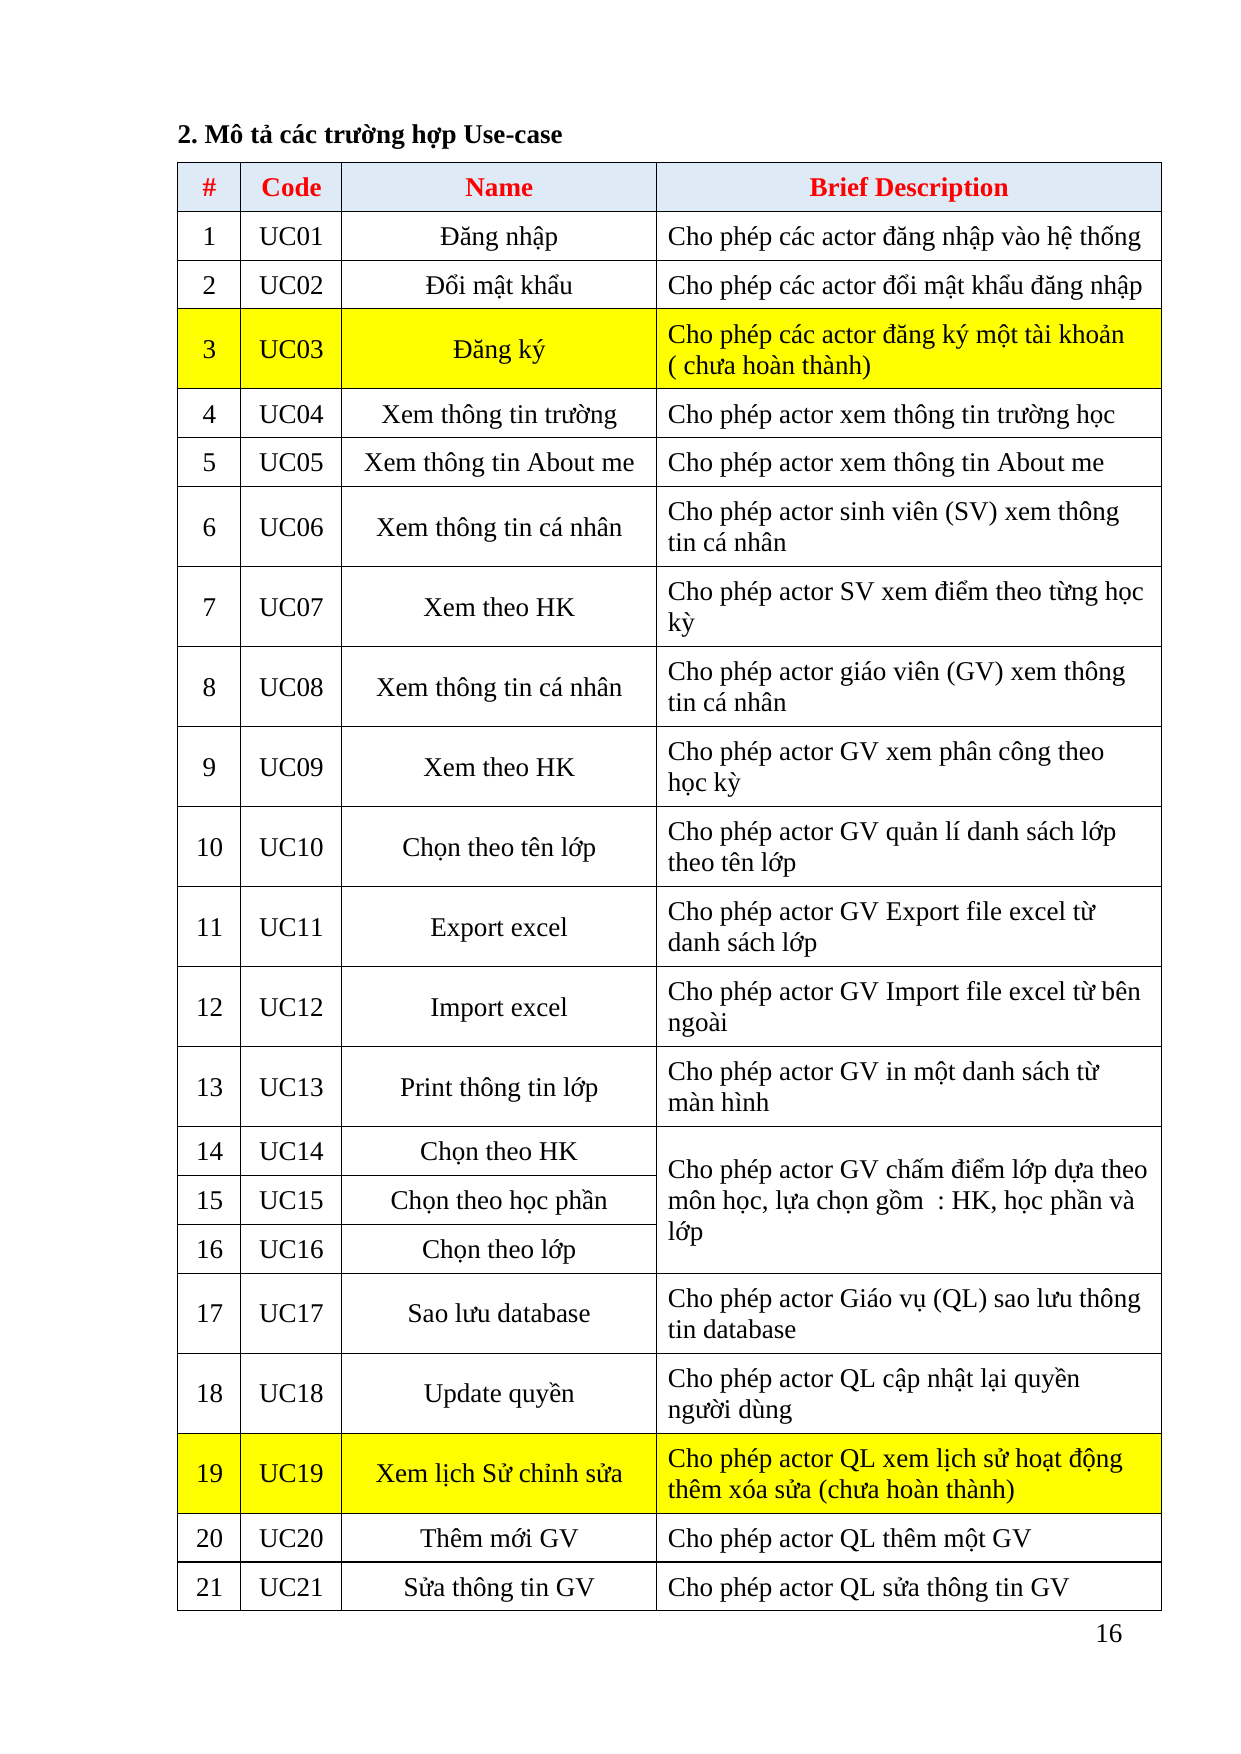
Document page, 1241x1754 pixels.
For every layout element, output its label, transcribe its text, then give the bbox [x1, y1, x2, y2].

table_cell UC09 [241, 727, 341, 806]
table_cell Đăng ký [342, 309, 656, 388]
table_cell Update quyền [342, 1354, 656, 1433]
table_cell Cho phép actor GV Import file excel từ bên ngoài [657, 967, 1161, 1046]
table_cell Xem thông tin cá nhân [342, 647, 656, 726]
table_cell Cho phép actor QL sửa thông tin GV [657, 1563, 1161, 1610]
table_cell 15 [178, 1176, 240, 1224]
table_cell UC20 [241, 1514, 341, 1561]
table_cell UC18 [241, 1354, 341, 1433]
table_cell UC02 [241, 261, 341, 308]
table_cell Cho phép actor SV xem điểm theo từng học kỳ [657, 567, 1161, 646]
table_cell Cho phép actor QL xem lịch sử hoạt động thêm xóa sửa (chưa hoàn thành) [657, 1434, 1161, 1513]
table_cell Xem theo HK [342, 567, 656, 646]
subtitle Mô tả các trường hợp Use-case [177, 118, 1122, 149]
table_cell 21 [178, 1563, 240, 1610]
table_cell UC10 [241, 807, 341, 886]
table_cell Cho phép các actor đăng ký một tài khoản ( chưa hoàn thành) [657, 309, 1161, 388]
table_cell Cho phép actor xem thông tin About me [657, 438, 1161, 486]
table_cell UC07 [241, 567, 341, 646]
table_cell UC16 [241, 1225, 341, 1273]
table_cell Đổi mật khẩu [342, 261, 656, 308]
table_cell Export excel [342, 887, 656, 966]
table_header Code [241, 163, 341, 211]
table_cell UC21 [241, 1563, 341, 1610]
table_cell Cho phép actor GV xem phân công theo học kỳ [657, 727, 1161, 806]
table_cell Chọn theo tên lớp [342, 807, 656, 886]
table_cell Cho phép actor xem thông tin trường học [657, 389, 1161, 437]
table_cell Chọn theo lớp [342, 1225, 656, 1273]
table_cell 13 [178, 1047, 240, 1126]
table_cell UC19 [241, 1434, 341, 1513]
table_cell Cho phép actor sinh viên (SV) xem thông tin cá nhân [657, 487, 1161, 566]
table_cell 11 [178, 887, 240, 966]
table_cell Chọn theo HK [342, 1127, 656, 1175]
table_cell UC12 [241, 967, 341, 1046]
table_cell Cho phép actor giáo viên (GV) xem thông tin cá nhân [657, 647, 1161, 726]
table_cell 3 [178, 309, 240, 388]
table_cell Cho phép actor GV Export file excel từ danh sách lớp [657, 887, 1161, 966]
table_cell Xem thông tin cá nhân [342, 487, 656, 566]
table_cell 18 [178, 1354, 240, 1433]
table_cell 19 [178, 1434, 240, 1513]
table_cell UC04 [241, 389, 341, 437]
table_cell 12 [178, 967, 240, 1046]
table_cell 5 [178, 438, 240, 486]
table_header # [178, 163, 240, 211]
table_cell UC03 [241, 309, 341, 388]
table_cell Xem thông tin About me [342, 438, 656, 486]
table_header Brief Description [657, 163, 1161, 211]
table_cell UC17 [241, 1274, 341, 1353]
table_cell 17 [178, 1274, 240, 1353]
table_cell Cho phép actor GV quản lí danh sách lớp theo tên lớp [657, 807, 1161, 886]
table_cell Sao lưu database [342, 1274, 656, 1353]
table_cell 14 [178, 1127, 240, 1175]
table_cell Cho phép actor GV chấm điểm lớp dựa theo môn học, lựa chọn gồm : HK, học phần và lớp [657, 1127, 1161, 1273]
table_cell Print thông tin lớp [342, 1047, 656, 1126]
table_cell 2 [178, 261, 240, 308]
table_cell 1 [178, 212, 240, 259]
table_cell Sửa thông tin GV [342, 1563, 656, 1610]
table_cell Cho phép actor QL cập nhật lại quyền người dùng [657, 1354, 1161, 1433]
table_cell Import excel [342, 967, 656, 1046]
table_cell UC08 [241, 647, 341, 726]
table_cell Xem theo HK [342, 727, 656, 806]
table_cell 8 [178, 647, 240, 726]
table_cell Xem lịch Sử chỉnh sửa [342, 1434, 656, 1513]
table_header Name [342, 163, 656, 211]
table_cell Cho phép các actor đổi mật khẩu đăng nhập [657, 261, 1161, 308]
table_cell 16 [178, 1225, 240, 1273]
table_cell UC05 [241, 438, 341, 486]
table_cell UC01 [241, 212, 341, 259]
table_cell Đăng nhập [342, 212, 656, 259]
table_cell 9 [178, 727, 240, 806]
table_cell 6 [178, 487, 240, 566]
table_cell Cho phép actor GV in một danh sách từ màn hình [657, 1047, 1161, 1126]
table_cell 20 [178, 1514, 240, 1561]
table_cell 4 [178, 389, 240, 437]
table_cell UC14 [241, 1127, 341, 1175]
table_cell UC11 [241, 887, 341, 966]
table_cell Chọn theo học phần [342, 1176, 656, 1224]
table_cell UC06 [241, 487, 341, 566]
table_cell Cho phép actor Giáo vụ (QL) sao lưu thông tin database [657, 1274, 1161, 1353]
table_cell Xem thông tin trường [342, 389, 656, 437]
table_cell Cho phép các actor đăng nhập vào hệ thống [657, 212, 1161, 259]
table_cell Thêm mới GV [342, 1514, 656, 1561]
table_cell UC13 [241, 1047, 341, 1126]
table_cell UC15 [241, 1176, 341, 1224]
table_cell Cho phép actor QL thêm một GV [657, 1514, 1161, 1561]
table_cell 10 [178, 807, 240, 886]
table_cell 7 [178, 567, 240, 646]
